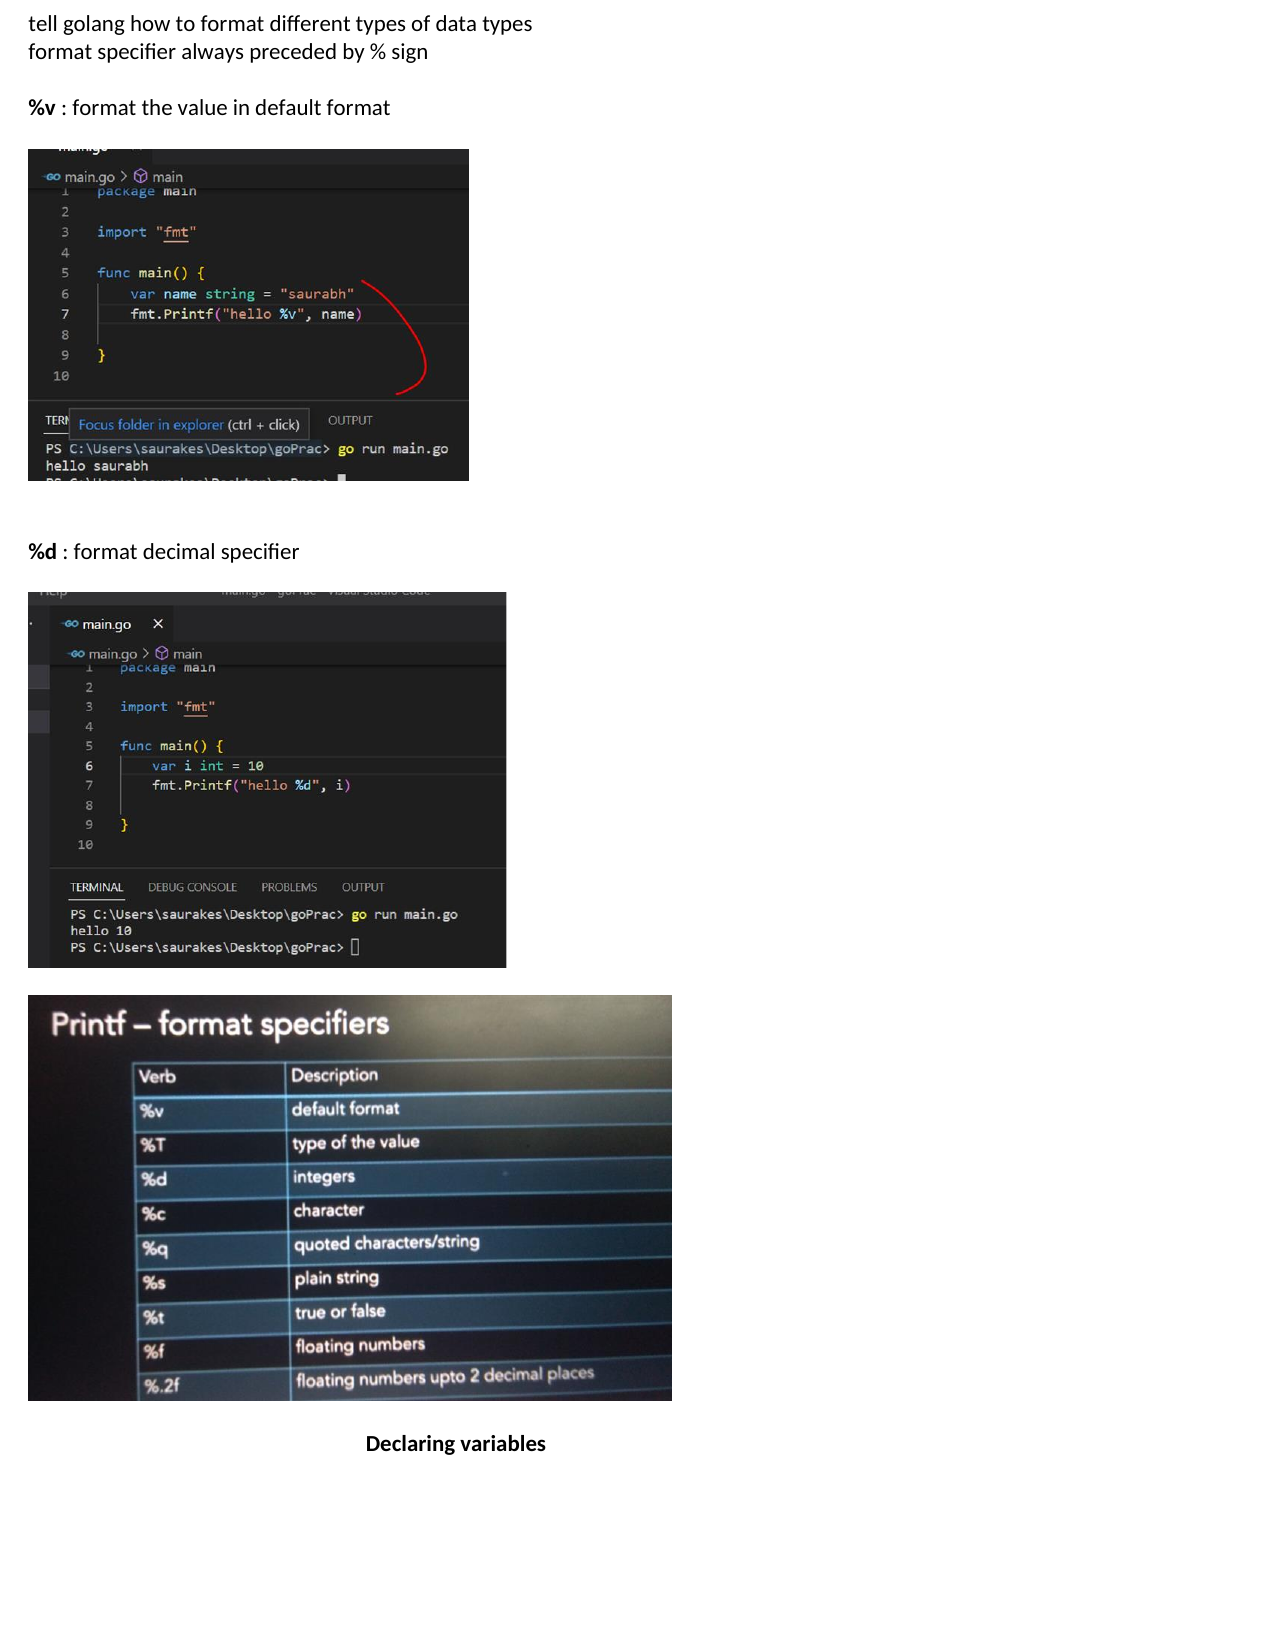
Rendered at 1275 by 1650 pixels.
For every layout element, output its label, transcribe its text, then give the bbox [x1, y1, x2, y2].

text format specifier always preceded by % sign [28, 37, 1228, 65]
text tell golang how to format different types of data types [28, 9, 1228, 37]
text %d : format decimal specifier [28, 537, 1228, 565]
text Declaring variables [366, 1429, 1228, 1457]
picture [28, 995, 672, 1401]
picture [28, 592, 507, 968]
picture [28, 149, 469, 481]
text %v : format the value in default format [28, 93, 1228, 121]
